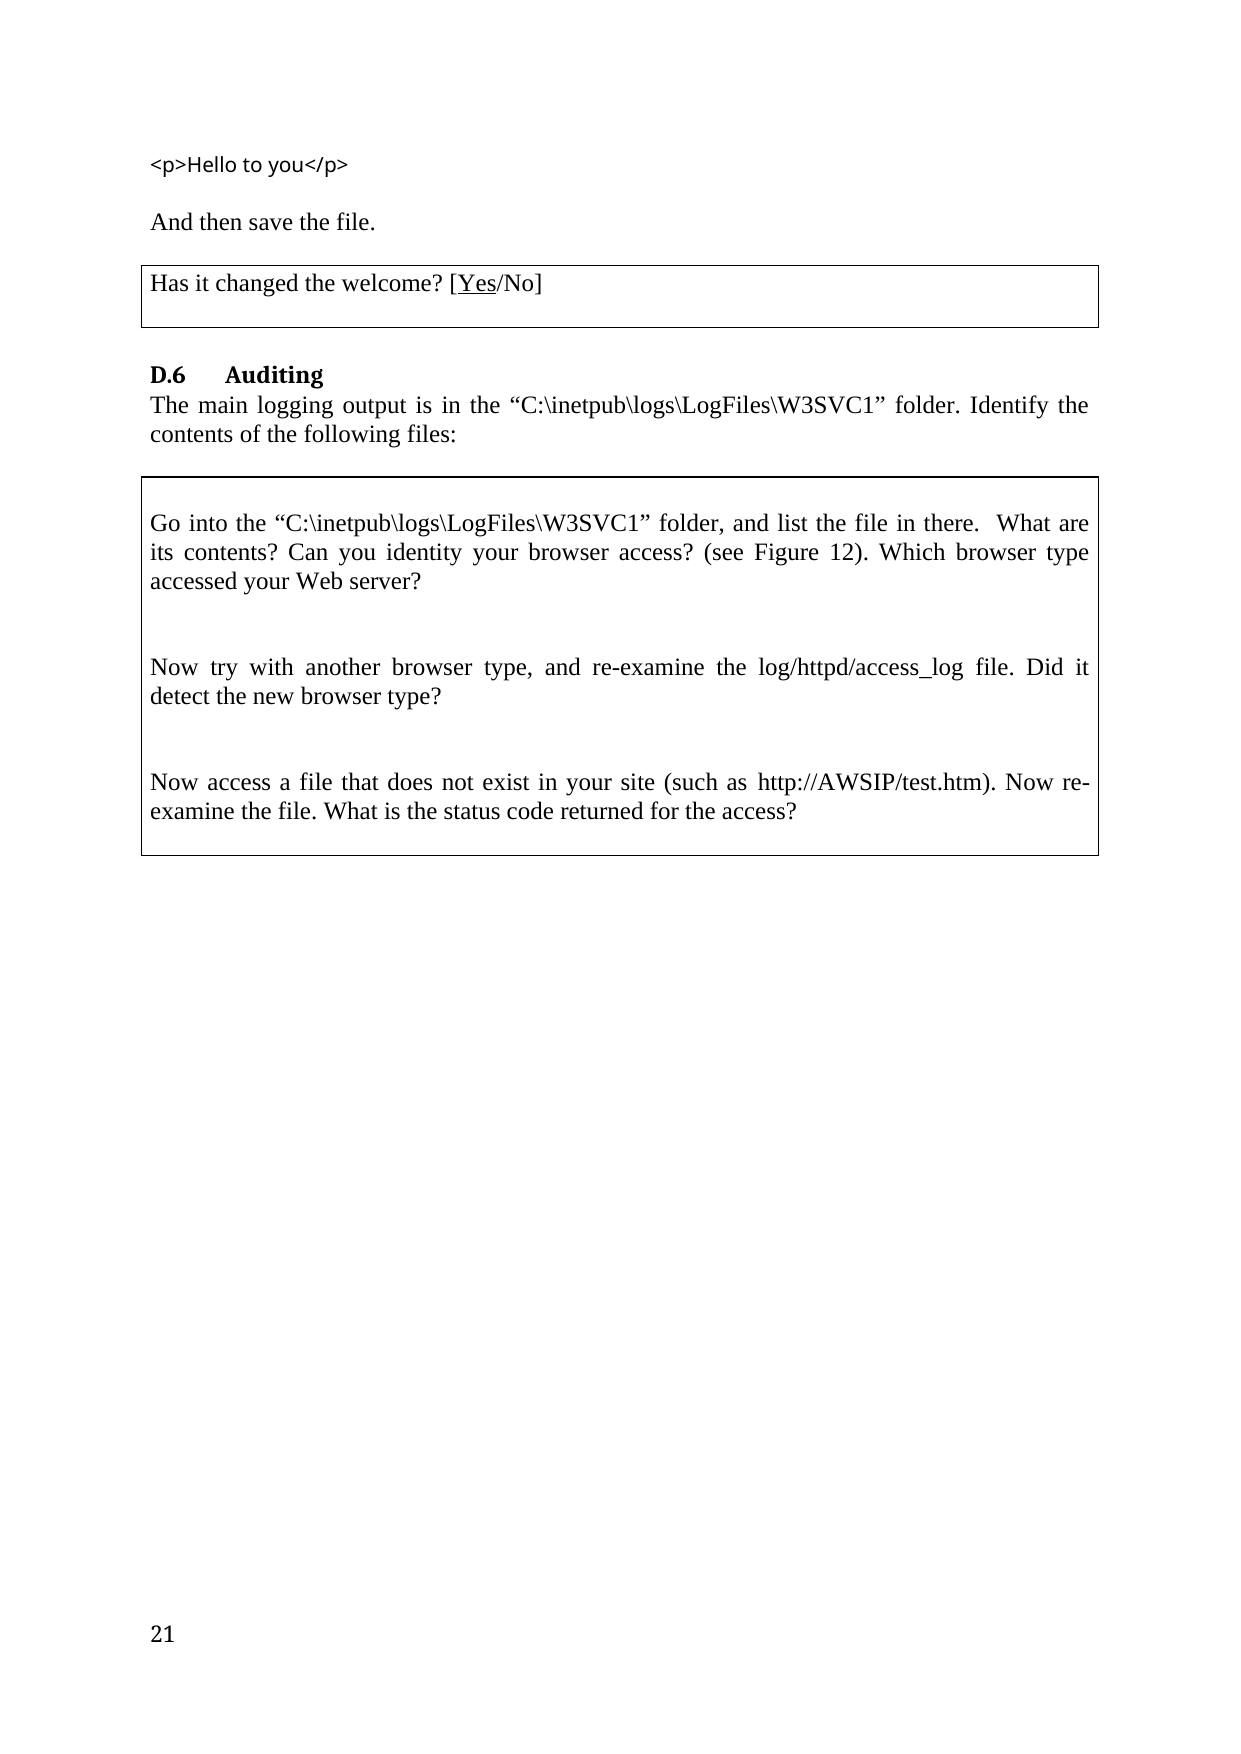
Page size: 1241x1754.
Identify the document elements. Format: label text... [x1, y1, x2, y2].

text <p>Hello to you</p> [150, 150, 1090, 178]
text Now access a file that does not exist in your site (such as http://AWSIP/test.htm). Now re-examine the file. What is the status code returned for the access? [150, 767, 1090, 824]
text The main logging output is in the “C:\inetpub\logs\LogFiles\W3SVC1” folder. Identify the contents of the following files: [150, 390, 1090, 448]
subtitle D.6 Auditing [150, 361, 1090, 390]
text Now try with another browser type, and re-examine the log/httpd/access_log file. Did it detect the new browser type? [150, 652, 1090, 709]
text Go into the “C:\inetpub\logs\LogFiles\W3SVC1” folder, and list the file in there. What are its contents? Can you identity your browser access? (see Figure 12). Which browser type accessed your Web server? [150, 508, 1090, 594]
text Has it changed the welcome? [Yes/No] [142, 266, 1098, 297]
text And then save the file. [150, 207, 1090, 236]
